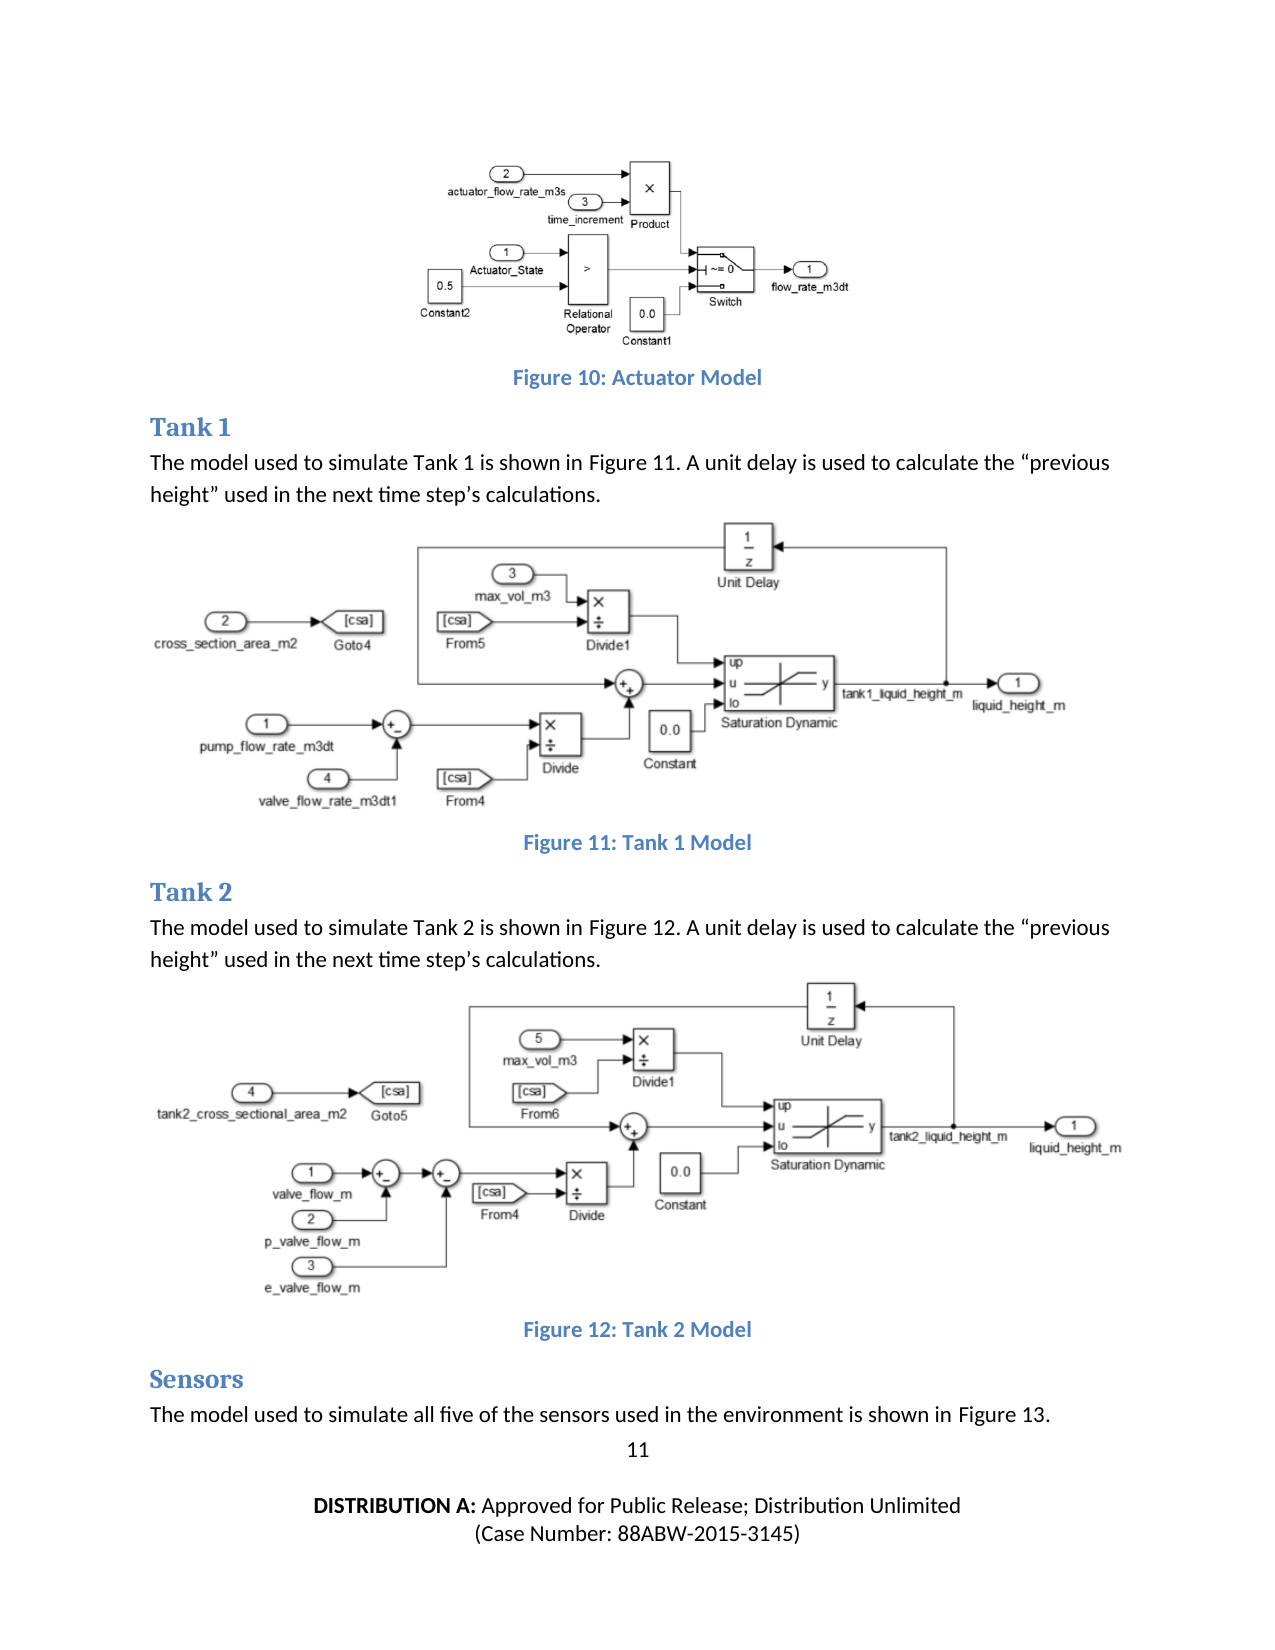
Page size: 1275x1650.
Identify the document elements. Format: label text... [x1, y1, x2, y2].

picture [150, 977, 1141, 1312]
picture [415, 150, 860, 359]
text Figure 11: Tank 1 Model [150, 828, 1125, 856]
text The model used to simulate Tank 2 is shown in Figure 12. A unit delay is used to calculate the “previous height” used in the next time step’s calculations. [150, 913, 1125, 973]
text The model used to simulate all five of the sensors used in the environment is shown in Figure 13. [150, 1400, 1125, 1428]
subtitle Sensors [150, 1364, 1125, 1396]
picture [150, 512, 1085, 825]
text Figure 12: Tank 2 Model [150, 1316, 1125, 1343]
subtitle Tank 2 [150, 877, 1125, 908]
text Figure 10: Actuator Model [150, 363, 1125, 391]
subtitle Tank 1 [150, 412, 1125, 443]
text The model used to simulate Tank 1 is shown in Figure 11. A unit delay is used to calculate the “previous height” used in the next time step’s calculations. [150, 448, 1125, 508]
